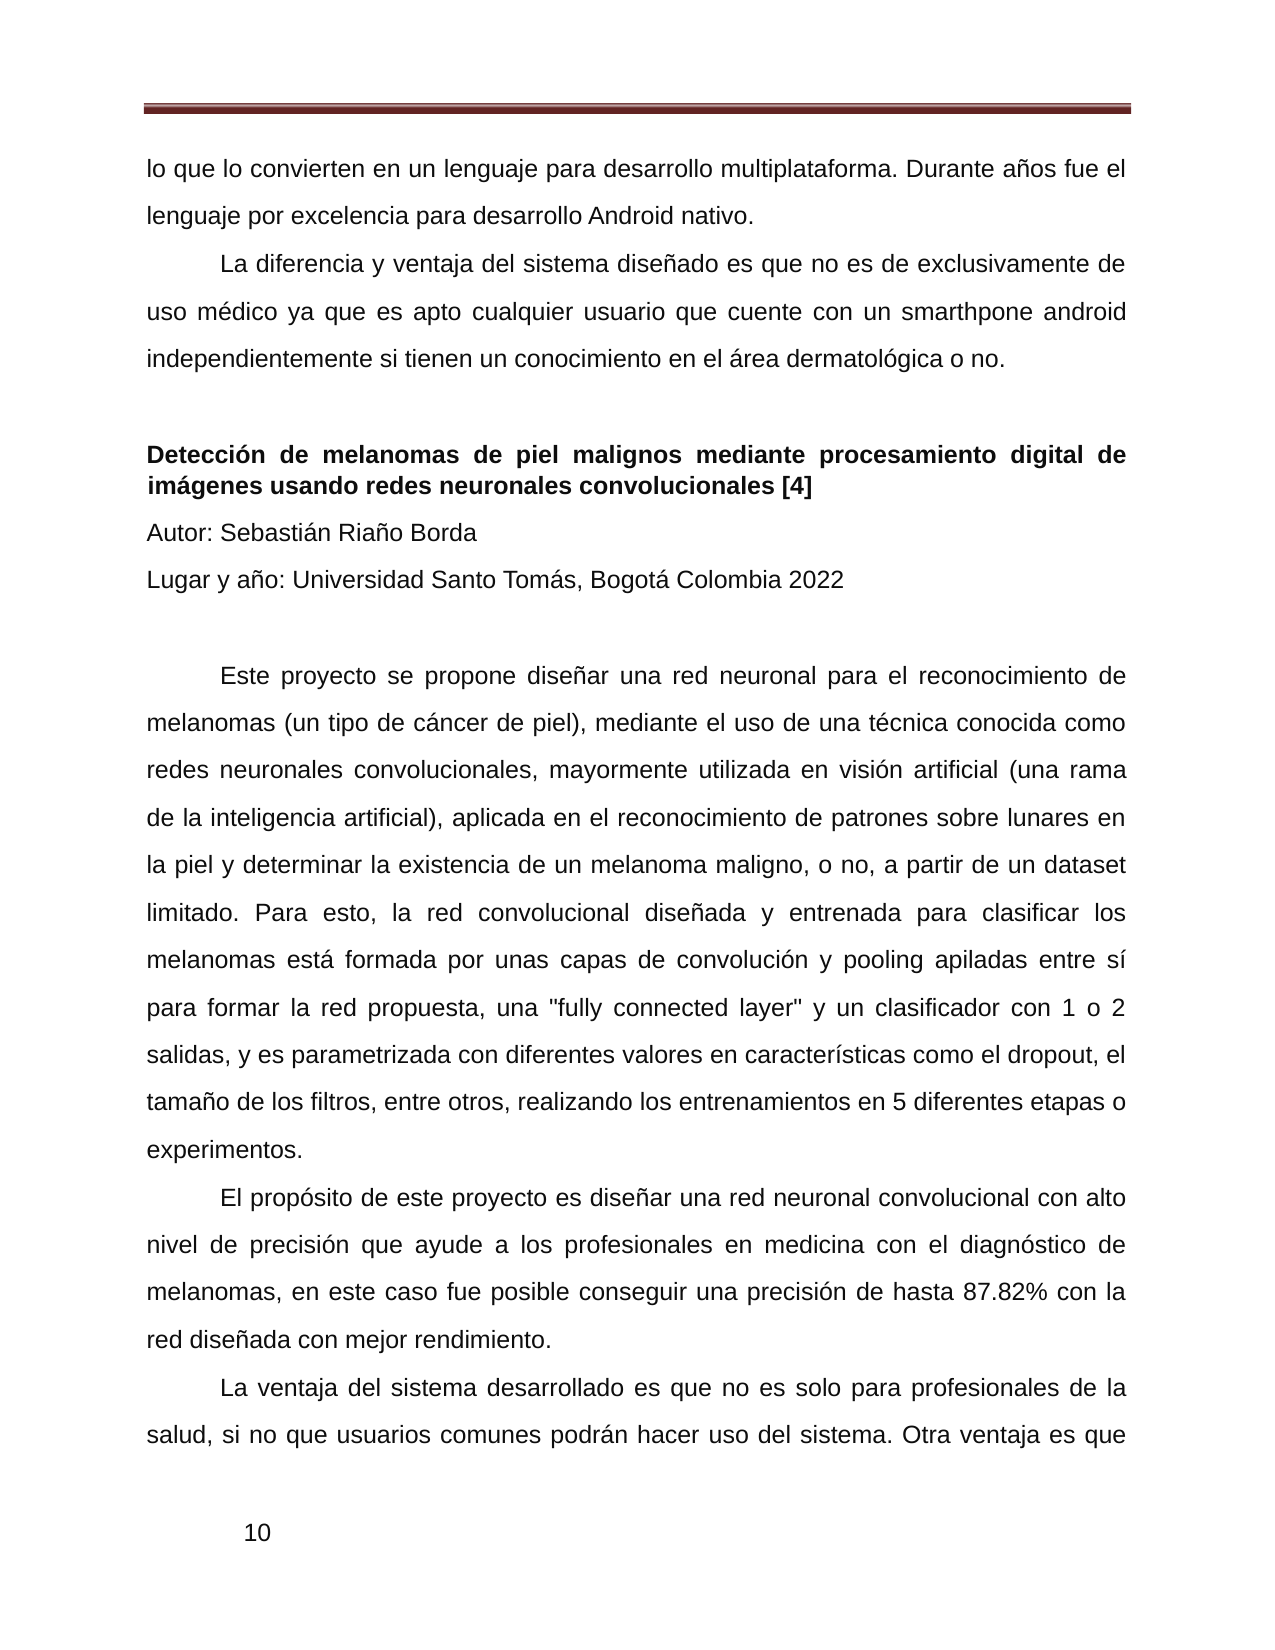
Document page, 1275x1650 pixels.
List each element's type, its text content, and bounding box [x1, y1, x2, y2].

text Este proyecto se propone diseñar una red neuronal para el reconocimiento de melanomas (un tipo de cáncer de piel), mediante el uso de una técnica conocida como redes neuronales convolucionales, mayormente utilizada en visión artificial (una rama de la inteligencia artificial), aplicada en el reconocimiento de patrones sobre lunares en la piel y determinar la existencia de un melanoma maligno, o no, a partir de un dataset limitado. Para esto, la red convolucional diseñada y entrenada para clasificar los melanomas está formada por unas capas de convolución y pooling apiladas entre sí para formar la red propuesta, una "fully connected layer" y un clasificador con 1 o 2 salidas, y es parametrizada con diferentes valores en características como el dropout, el tamaño de los filtros, entre otros, realizando los entrenamientos en 5 diferentes etapas o experimentos. [146, 661, 1128, 1163]
text Lugar y año: Universidad Santo Tomás, Bogotá Colombia 2022 [146, 566, 1128, 594]
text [146, 154, 1128, 230]
text Detección de melanomas de piel malignos mediante procesamiento digital de imágenes usando redes neuronales convolucionales [4] [146, 440, 1128, 500]
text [146, 1373, 1128, 1449]
text El propósito de este proyecto es diseñar una red neuronal convolucional con alto nivel de precisión que ayude a los profesionales en medicina con el diagnóstico de melanomas, en este caso fue posible conseguir una precisión de hasta 87.82% con la red diseñada con mejor rendimiento. [146, 1183, 1128, 1353]
picture [143, 103, 1132, 114]
text La diferencia y ventaja del sistema diseñado es que no es de exclusivamente de uso médico ya que es apto cualquier usuario que cuente con un smarthpone android independientemente si tienen un conocimiento en el área dermatológica o no. [146, 249, 1128, 373]
text Autor: Sebastián Riaño Borda [146, 518, 1128, 547]
